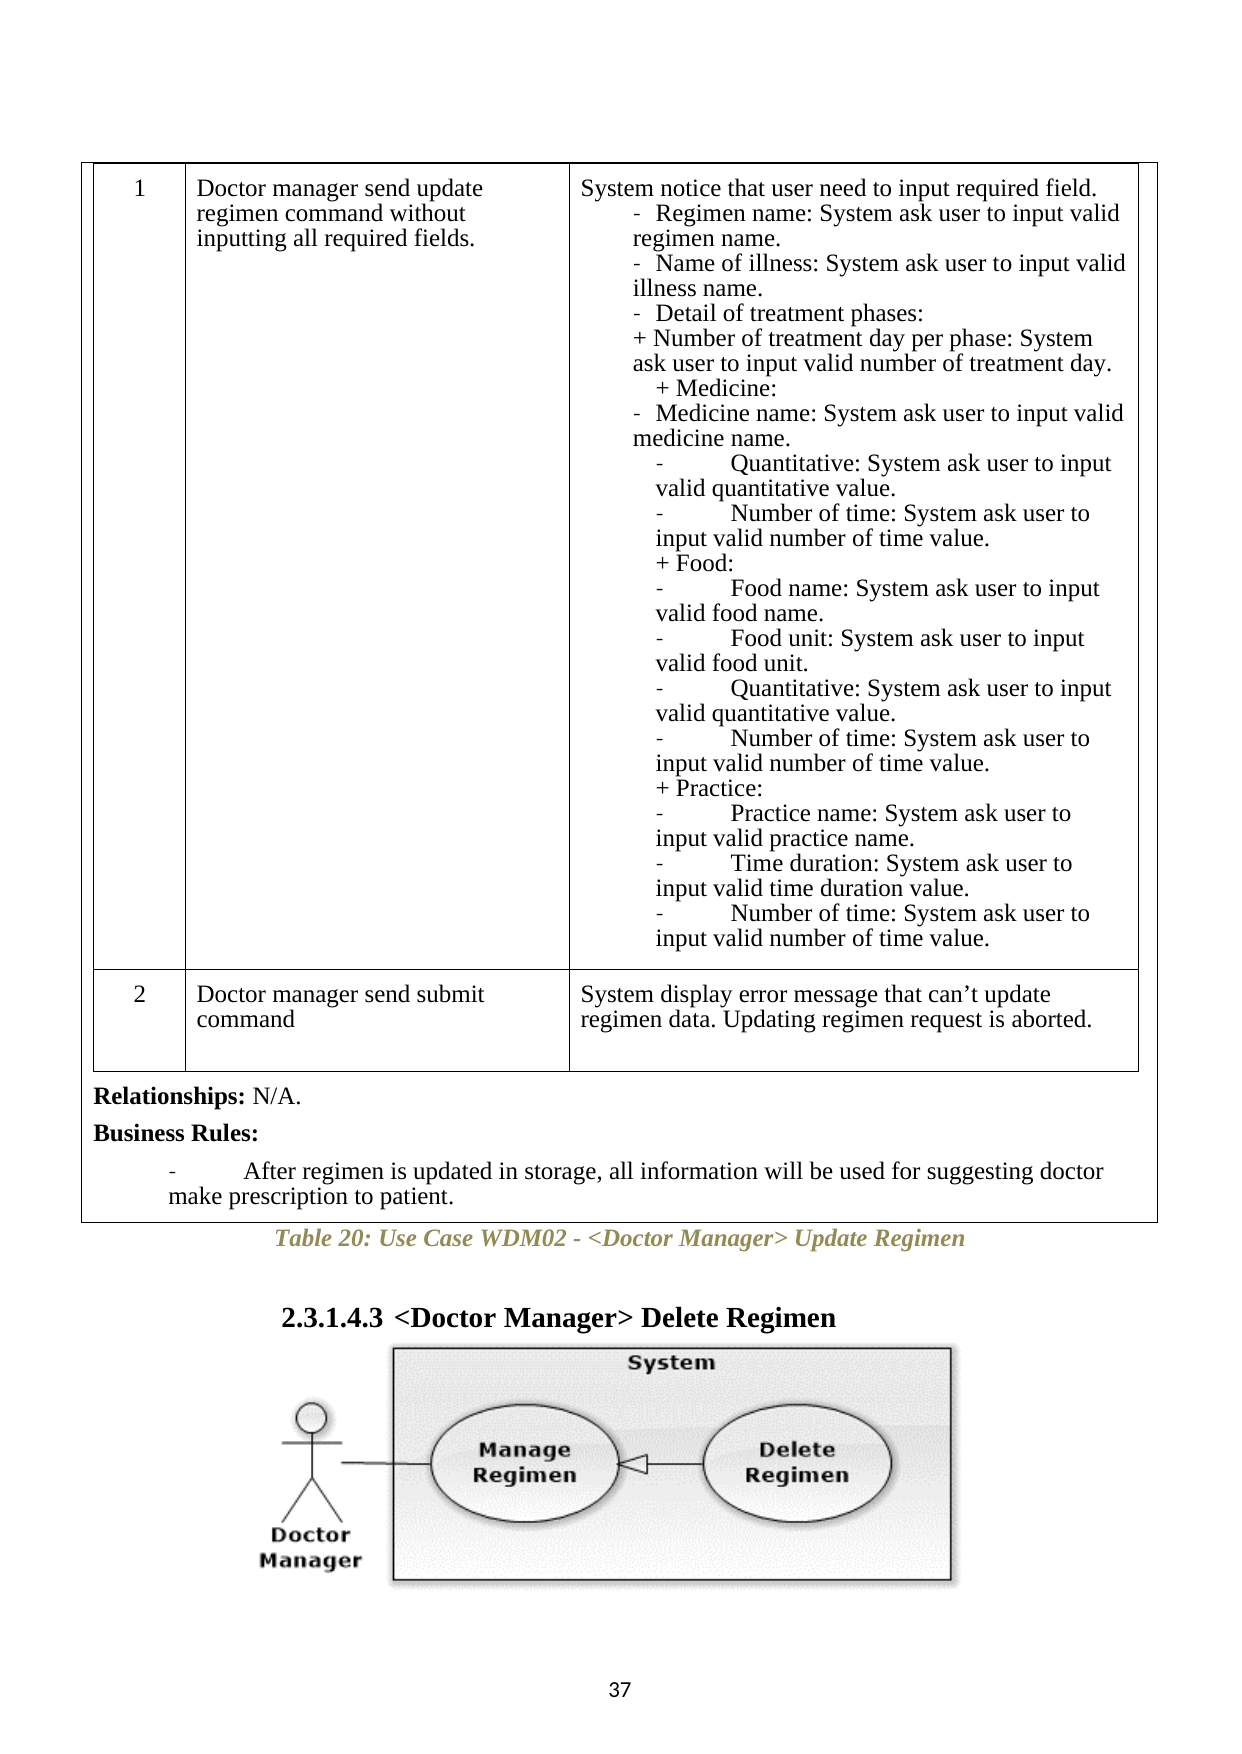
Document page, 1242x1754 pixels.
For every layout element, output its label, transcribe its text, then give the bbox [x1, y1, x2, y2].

text Table 20: Use Case WDM02 - <Doctor Manager> Update Regimen [94, 1223, 1146, 1252]
picture [249, 1340, 990, 1620]
subtitle <Doctor Manager> Delete Regimen [214, 1301, 1146, 1334]
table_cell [82, 163, 1157, 1222]
